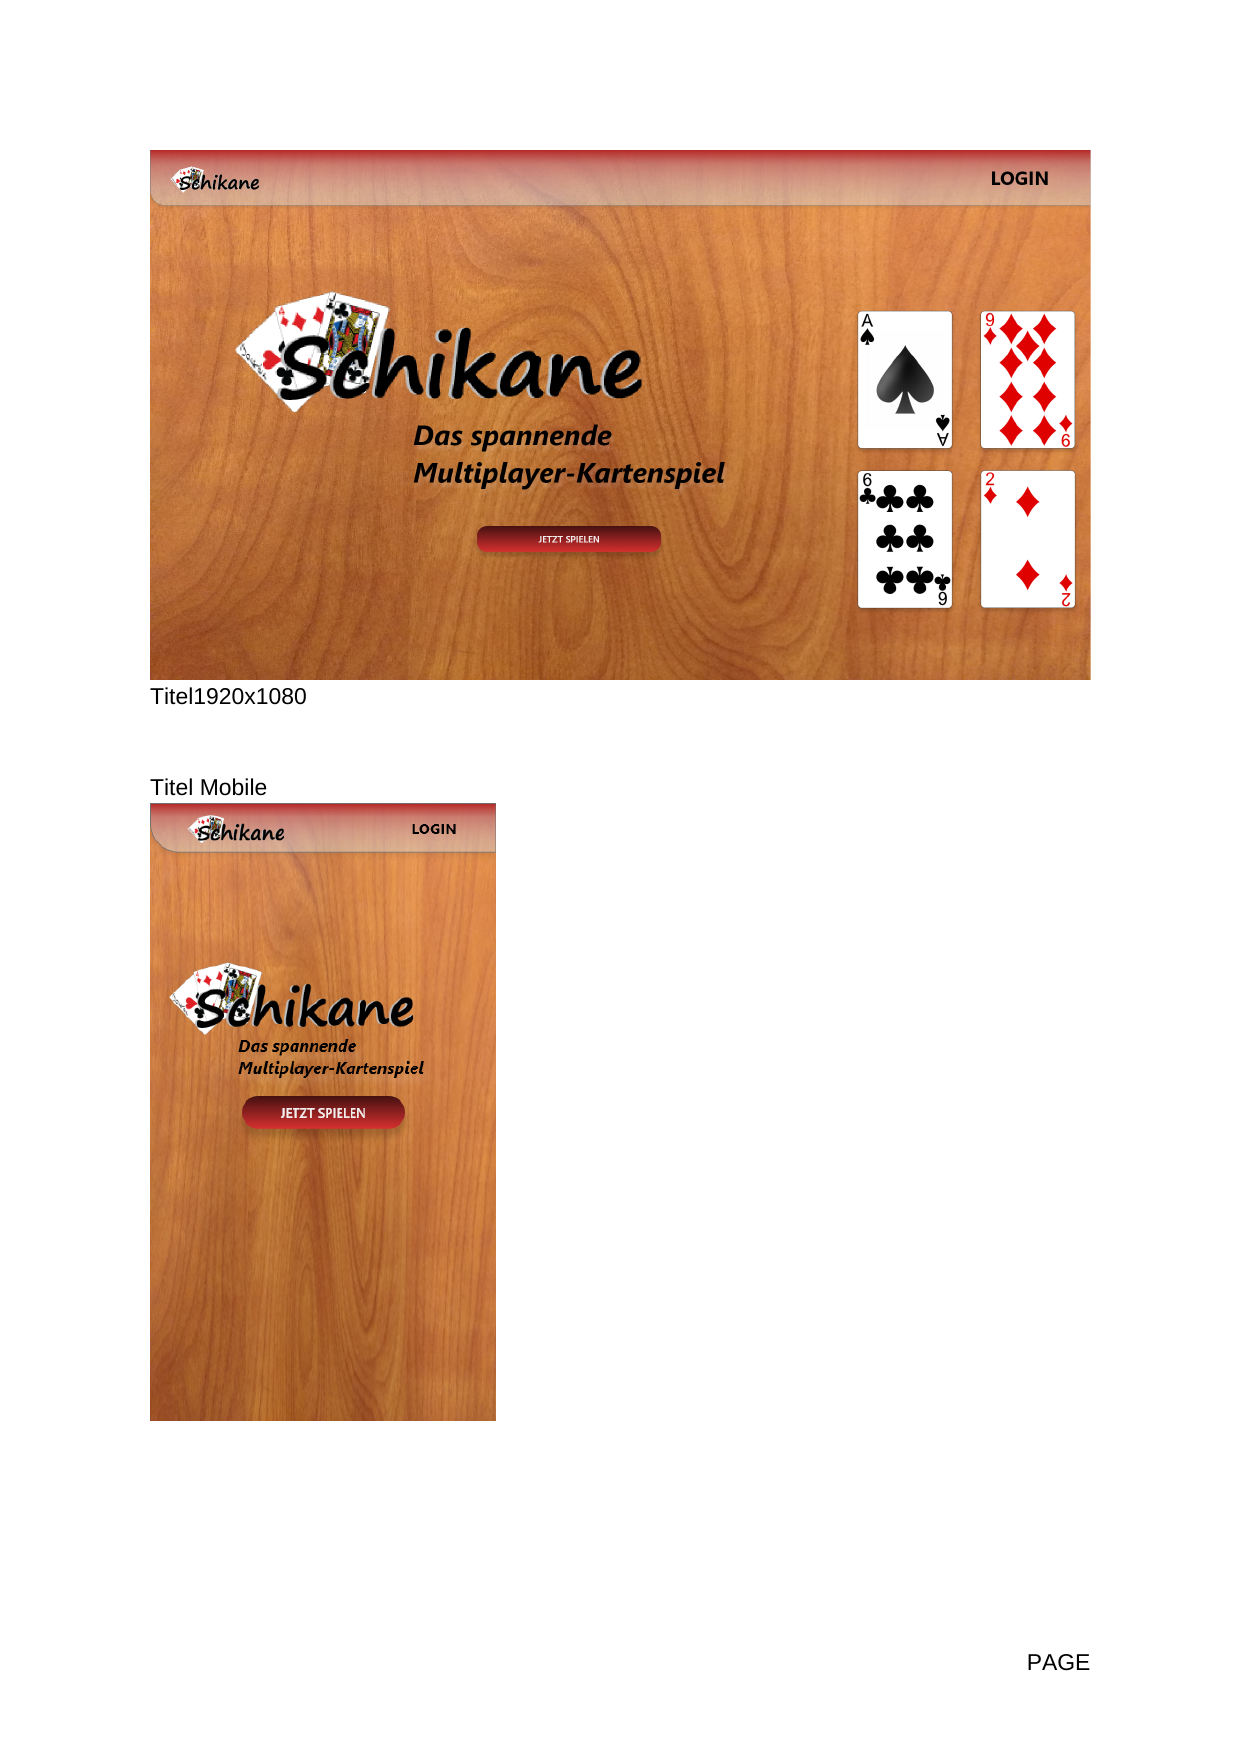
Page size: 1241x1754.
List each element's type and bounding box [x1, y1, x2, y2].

picture [150, 803, 496, 1421]
picture [150, 150, 1091, 680]
